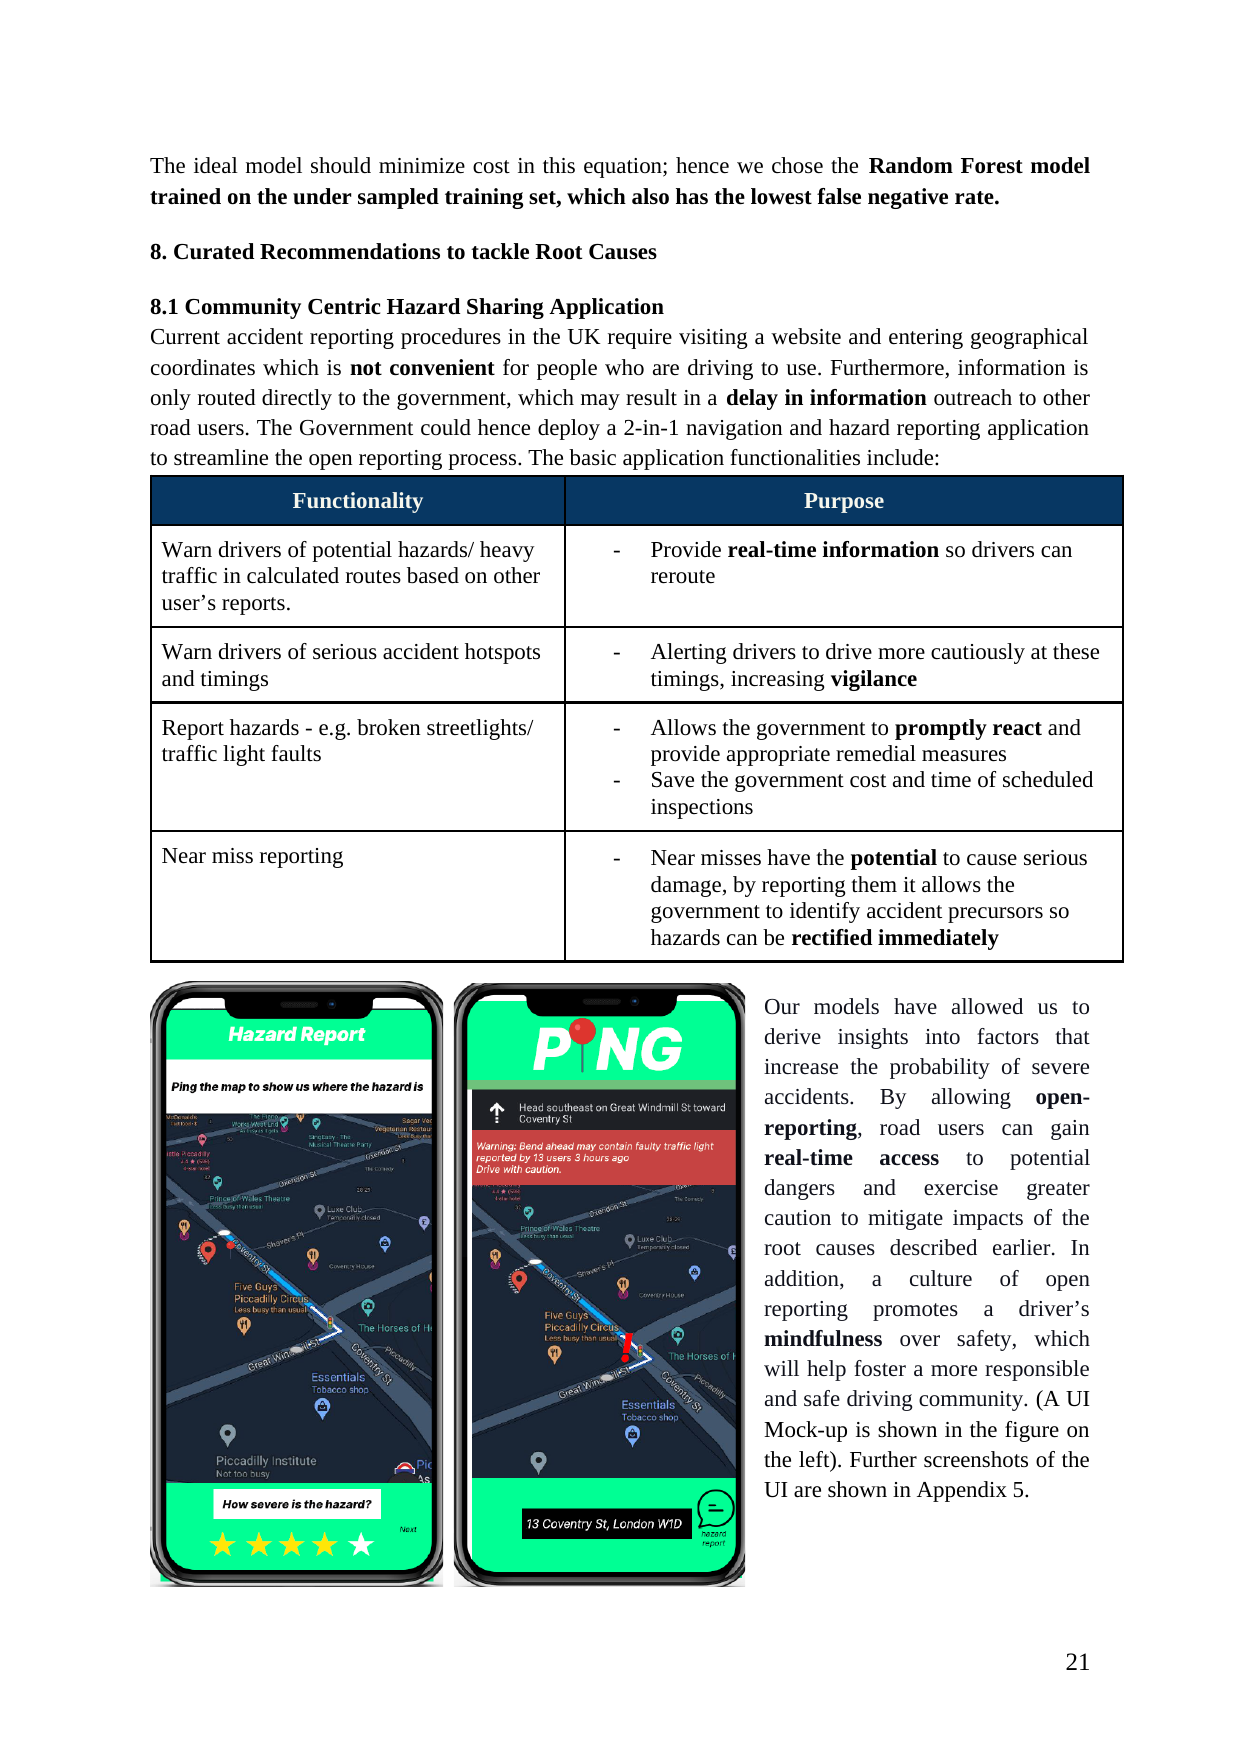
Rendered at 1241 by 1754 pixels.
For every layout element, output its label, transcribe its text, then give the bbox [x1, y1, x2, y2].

subtitle 8. Curated Recommendations to tackle Root Causes [150, 238, 1090, 264]
table_cell Near miss reporting [152, 832, 564, 960]
table_cell Warn drivers of serious accident hotspots and timings [152, 628, 564, 701]
table_header Purpose [566, 477, 1122, 524]
picture [150, 981, 444, 1587]
table_cell Provide real-time information so drivers can reroute [566, 526, 1122, 626]
table_header Functionality [152, 477, 564, 524]
text Current accident reporting procedures in the UK require visiting a website and entering geographical coordinates which is not convenient for people who are driving to use. Furthermore, information is only routed directly to the government, which may result in a delay in information outreach to other road users. The Government could hence deploy a 2-in-1 navigation and hazard reporting application to streamline the open reporting process. The basic application functionalities include: [150, 323, 1090, 471]
subtitle 8.1 Community Centric Hazard Sharing Application [150, 293, 1090, 319]
table_cell Allows the government to promptly react and provide appropriate remedial measures Save the government cost and time of scheduled inspections [566, 704, 1122, 830]
text The ideal model should minimize cost in this equation; hence we chose the Random Forest model trained on the under sampled training set, which also has the lowest false negative rate. [150, 153, 1090, 209]
table_cell Warn drivers of potential hazards/ heavy traffic in calculated routes based on other user’s reports. [152, 526, 564, 626]
table_cell Report hazards - e.g. broken streetlights/ traffic light faults [152, 704, 564, 830]
table_cell Alerting drivers to drive more cautiously at these timings, increasing vigilance [566, 628, 1122, 701]
picture [453, 983, 746, 1587]
text Our models have allowed us to derive insights into factors that increase the probability of severe accidents. By allowing open-reporting, road users can gain real-time access to potential dangers and exercise greater caution to mitigate impacts of the root causes described earlier. In addition, a culture of open reporting promotes a driver’s mindfulness over safety, which will help foster a more responsible and safe driving community. (A UI Mock-up is shown in the figure on the left). Further screenshots of the UI are shown in Appendix 5. [746, 993, 1090, 1502]
table_cell Near misses have the potential to cause serious damage, by reporting them it allows the government to identify accident precursors so hazards can be rectified immediately [566, 832, 1122, 960]
